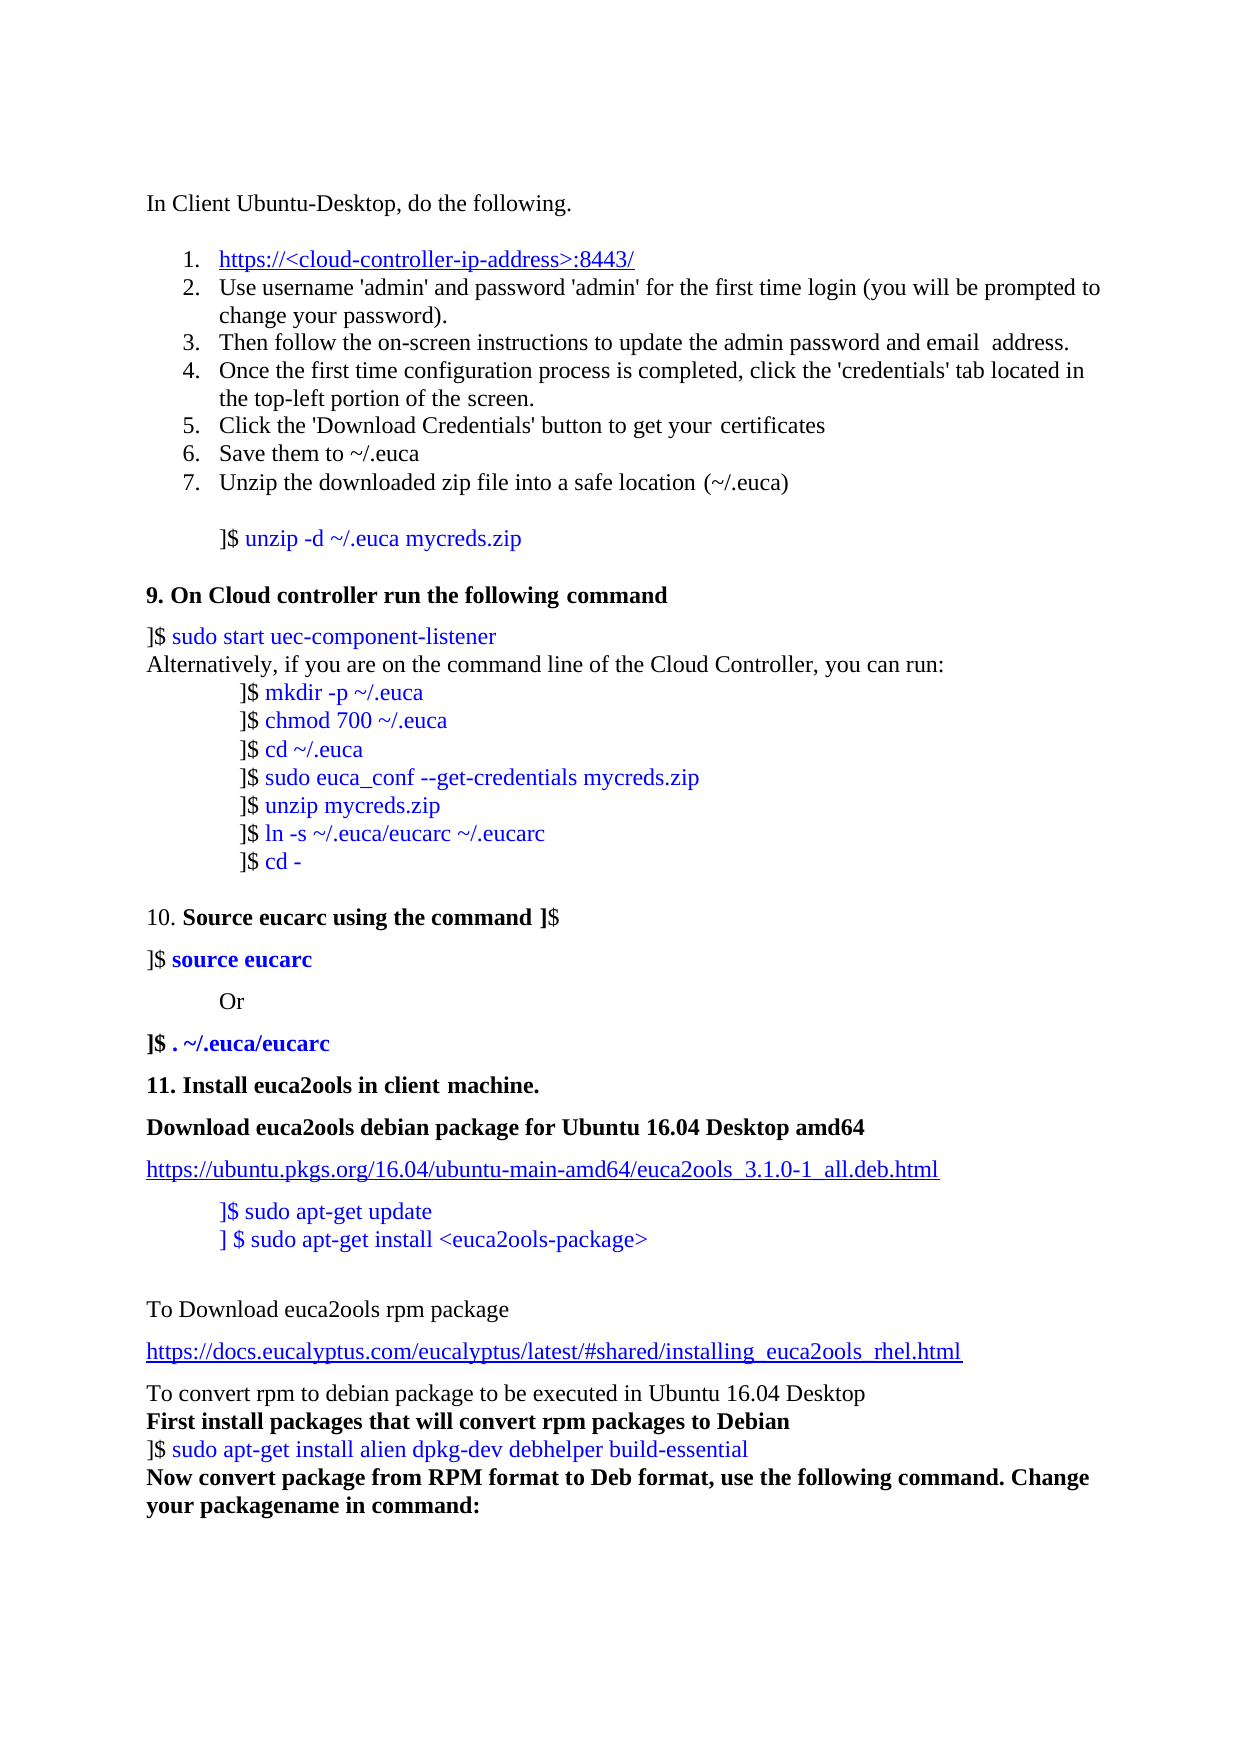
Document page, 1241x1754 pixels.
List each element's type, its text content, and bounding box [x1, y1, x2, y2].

text ] $ sudo apt-get install <euca2ools-package> [219, 1225, 1134, 1253]
text In Client Ubuntu-Desktop, do the following. [146, 189, 1134, 216]
text ]$ sudo euca_conf --get-credentials mycreds.zip [239, 763, 1134, 790]
list https://<cloud-controller-ip-address>:8443/ [182, 245, 1134, 273]
text ]$ . ~/.euca/eucarc [146, 1029, 1134, 1057]
text ]$ sudo apt-get update [219, 1197, 1134, 1225]
text ]$ ln -s ~/.euca/eucarc ~/.eucarc [239, 819, 1134, 846]
text Download euca2ools debian package for Ubuntu 16.04 Desktop amd64 [146, 1113, 1134, 1141]
list Then follow the on-screen instructions to update the admin password and email address. [182, 329, 1134, 356]
list Once the first time configuration process is completed, click the 'credentials' tab located in the top-left portion of the screen. [182, 356, 1100, 412]
list Use username 'admin' and password 'admin' for the first time login (you will be prompted to change your password). [182, 273, 1116, 328]
list Save them to ~/.euca [182, 439, 1134, 467]
list On Cloud controller run the following command [146, 581, 1134, 608]
text ]$ mkdir -p ~/.euca [239, 678, 1134, 706]
list Unzip the downloaded zip file into a safe location (~/.euca) [182, 467, 1134, 495]
list Install euca2ools in client machine. [146, 1071, 1134, 1099]
text ]$ source eucarc [146, 945, 1134, 973]
list Click the 'Download Credentials' button to get your certificates [182, 412, 1134, 439]
text ]$ unzip -d ~/.euca mycreds.zip [219, 524, 1134, 552]
text To Download euca2ools rpm package [146, 1295, 1134, 1323]
text ]$ chmod 700 ~/.euca [239, 707, 1134, 734]
text ]$ sudo start uec-component-listener [146, 622, 1134, 650]
text Now convert package from RPM format to Deb format, use the following command. Change your packagename in command: [146, 1463, 1134, 1518]
text Alternatively, if you are on the command line of the Cloud Controller, you can run: [146, 650, 1134, 678]
text https://docs.eucalyptus.com/eucalyptus/latest/#shared/installing_euca2ools_rhel.html To convert rpm to debian package to be executed in Ubuntu 16.04 Desktop [146, 1323, 988, 1407]
text ]$ cd ~/.euca [239, 734, 1134, 762]
text https://ubuntu.pkgs.org/16.04/ubuntu-main-amd64/euca2ools_3.1.0-1_all.deb.html [146, 1155, 1134, 1183]
list Source eucarc using the command ]$ [146, 903, 1134, 931]
text ]$ sudo apt-get install alien dpkg-dev debhelper build-essential [146, 1435, 1134, 1463]
text Or [219, 987, 1134, 1015]
text ]$ unzip mycreds.zip [239, 791, 1134, 818]
text ]$ cd - [239, 847, 1134, 874]
text First install packages that will convert rpm packages to Debian [146, 1407, 1134, 1435]
